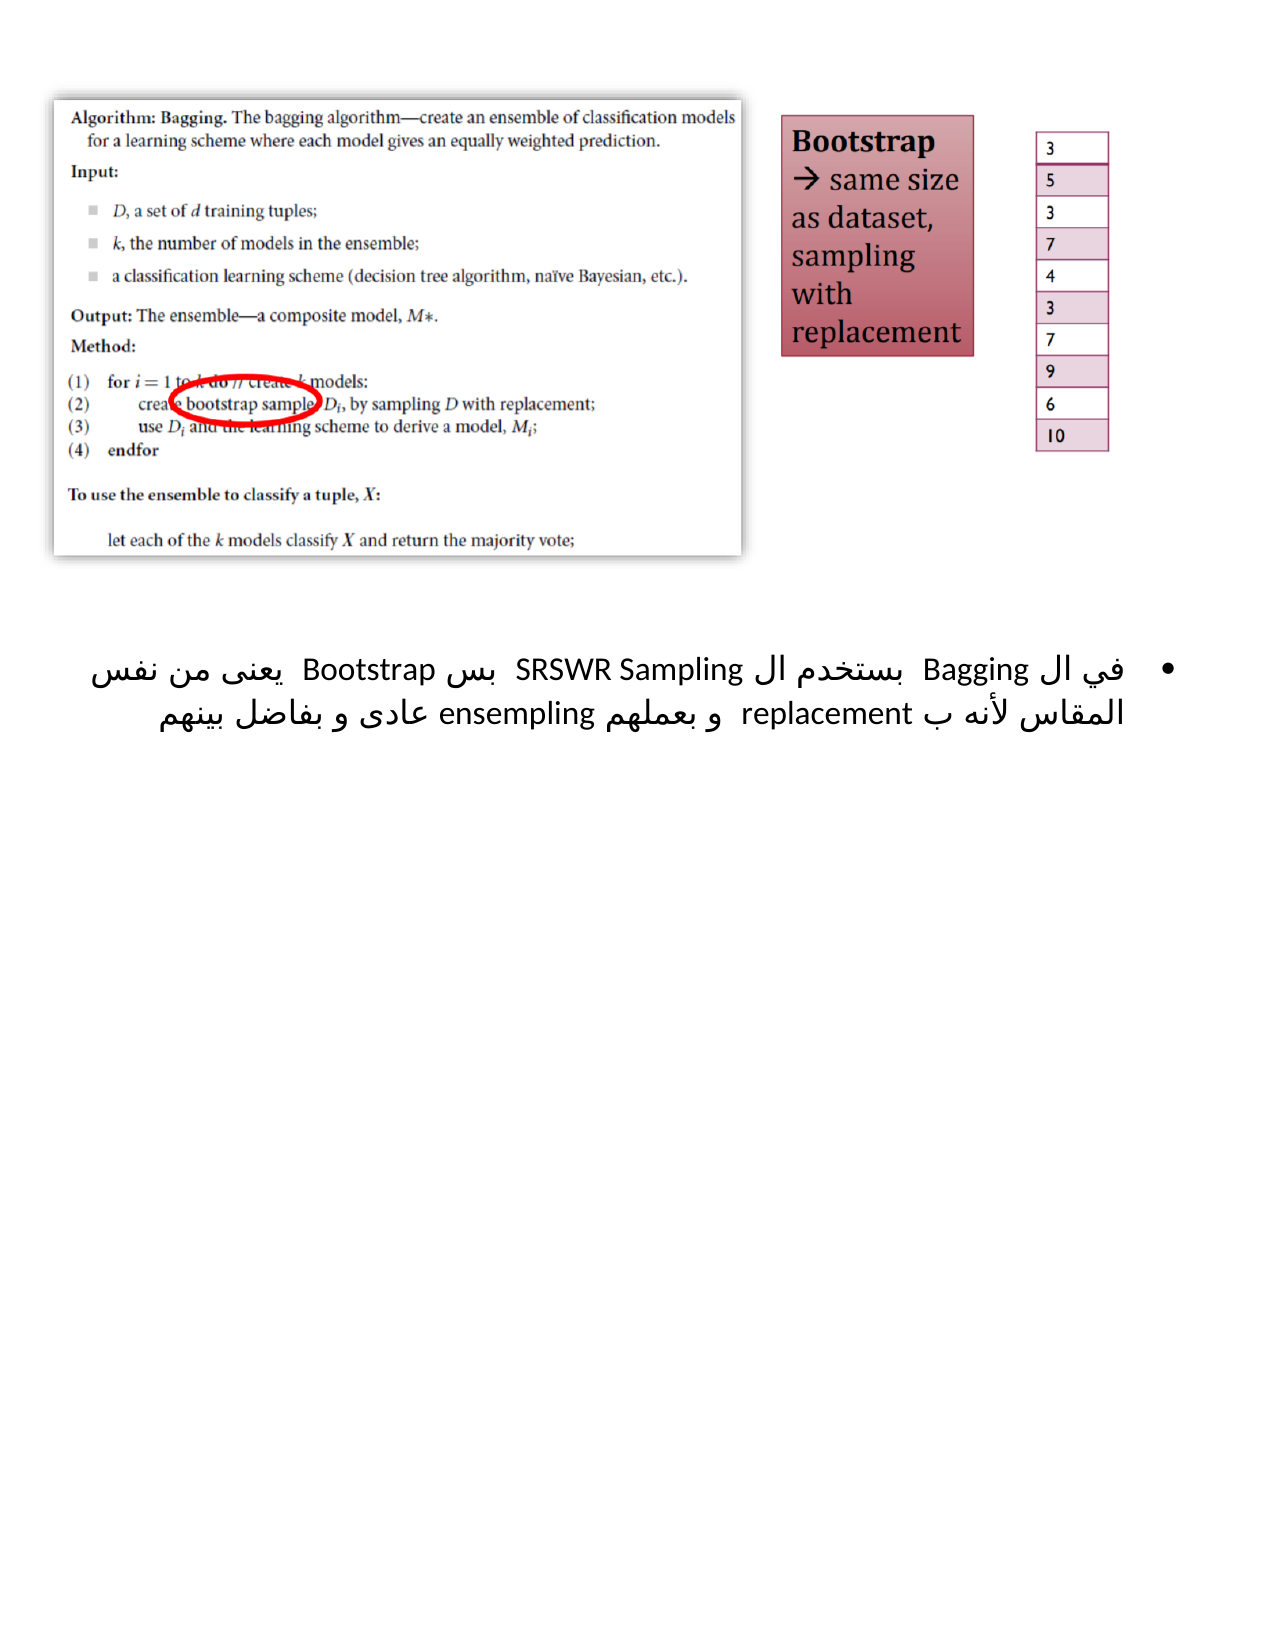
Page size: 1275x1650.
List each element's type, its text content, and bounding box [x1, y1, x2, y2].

picture [37, 75, 1163, 569]
list في ال Bagging بستخدم ال SRSWR Sampling بس Bootstrap يعنى من نفس المقاس لأنه ب replacement و بعملهم ensempling عادى و بفاضل بينهم [75, 648, 1162, 733]
